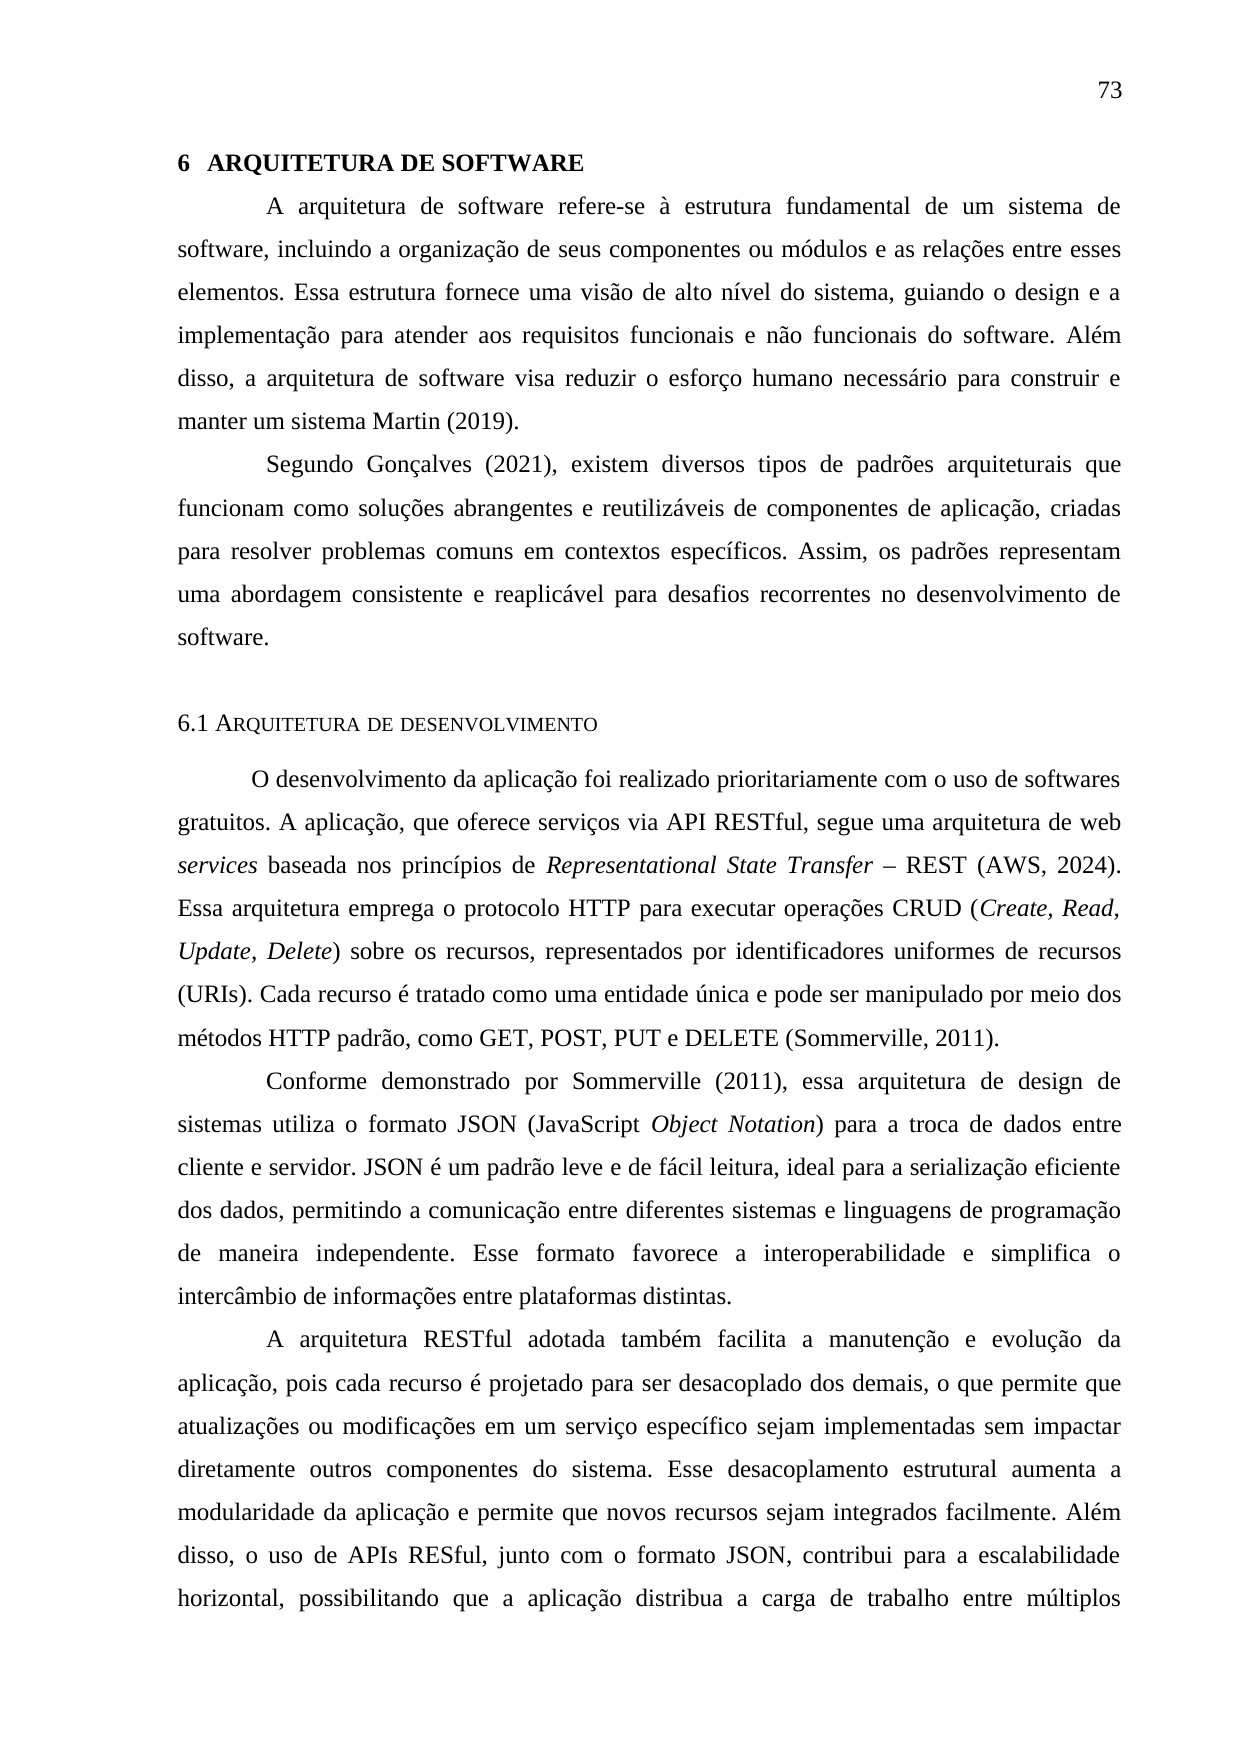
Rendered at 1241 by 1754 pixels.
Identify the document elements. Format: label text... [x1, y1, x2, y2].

text Segundo Gonçalves (2021), existem diversos tipos de padrões arquiteturais que funcionam como soluções abrangentes e reutilizáveis de componentes de aplicação, criadas para resolver problemas comuns em contextos específicos. Assim, os padrões representam uma abordagem consistente e reaplicável para desafios recorrentes no desenvolvimento de software. [177, 449, 1122, 651]
text Conforme demonstrado por Sommerville (2011), essa arquitetura de design de sistemas utiliza o formato JSON (JavaScript Object Notation) para a troca de dados entre cliente e servidor. JSON é um padrão leve e de fácil leitura, ideal para a serialização eficiente dos dados, permitindo a comunicação entre diferentes sistemas e linguagens de programação de maneira independente. Esse formato favorece a interoperabilidade e simplifica o intercâmbio de informações entre plataformas distintas. [177, 1066, 1122, 1310]
text O desenvolvimento da aplicação foi realizado prioritariamente com o uso de softwares gratuitos. A aplicação, que oferece serviços via API RESTful, segue uma arquitetura de web services baseada nos princípios de Representational State Transfer – REST (AWS, 2024). Essa arquitetura emprega o protocolo HTTP para executar operações CRUD (Create, Read, Update, Delete) sobre os recursos, representados por identificadores uniformes de recursos (URIs). Cada recurso é tratado como uma entidade única e pode ser manipulado por meio dos métodos HTTP padrão, como GET, POST, PUT e DELETE (Sommerville, 2011). [177, 764, 1122, 1051]
subtitle 6.1 Arquitetura de desenvolvimento [177, 708, 1122, 737]
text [177, 1324, 1122, 1612]
text A arquitetura de software refere-se à estrutura fundamental de um sistema de software, incluindo a organização de seus componentes ou módulos e as relações entre esses elementos. Essa estrutura fornece uma visão de alto nível do sistema, guiando o design e a implementação para atender aos requisitos funcionais e não funcionais do software. Além disso, a arquitetura de software visa reduzir o esforço humano necessário para construir e manter um sistema Martin (2019). [177, 191, 1122, 435]
subtitle ARQUITETURA DE SOFTWARE [177, 148, 1122, 176]
